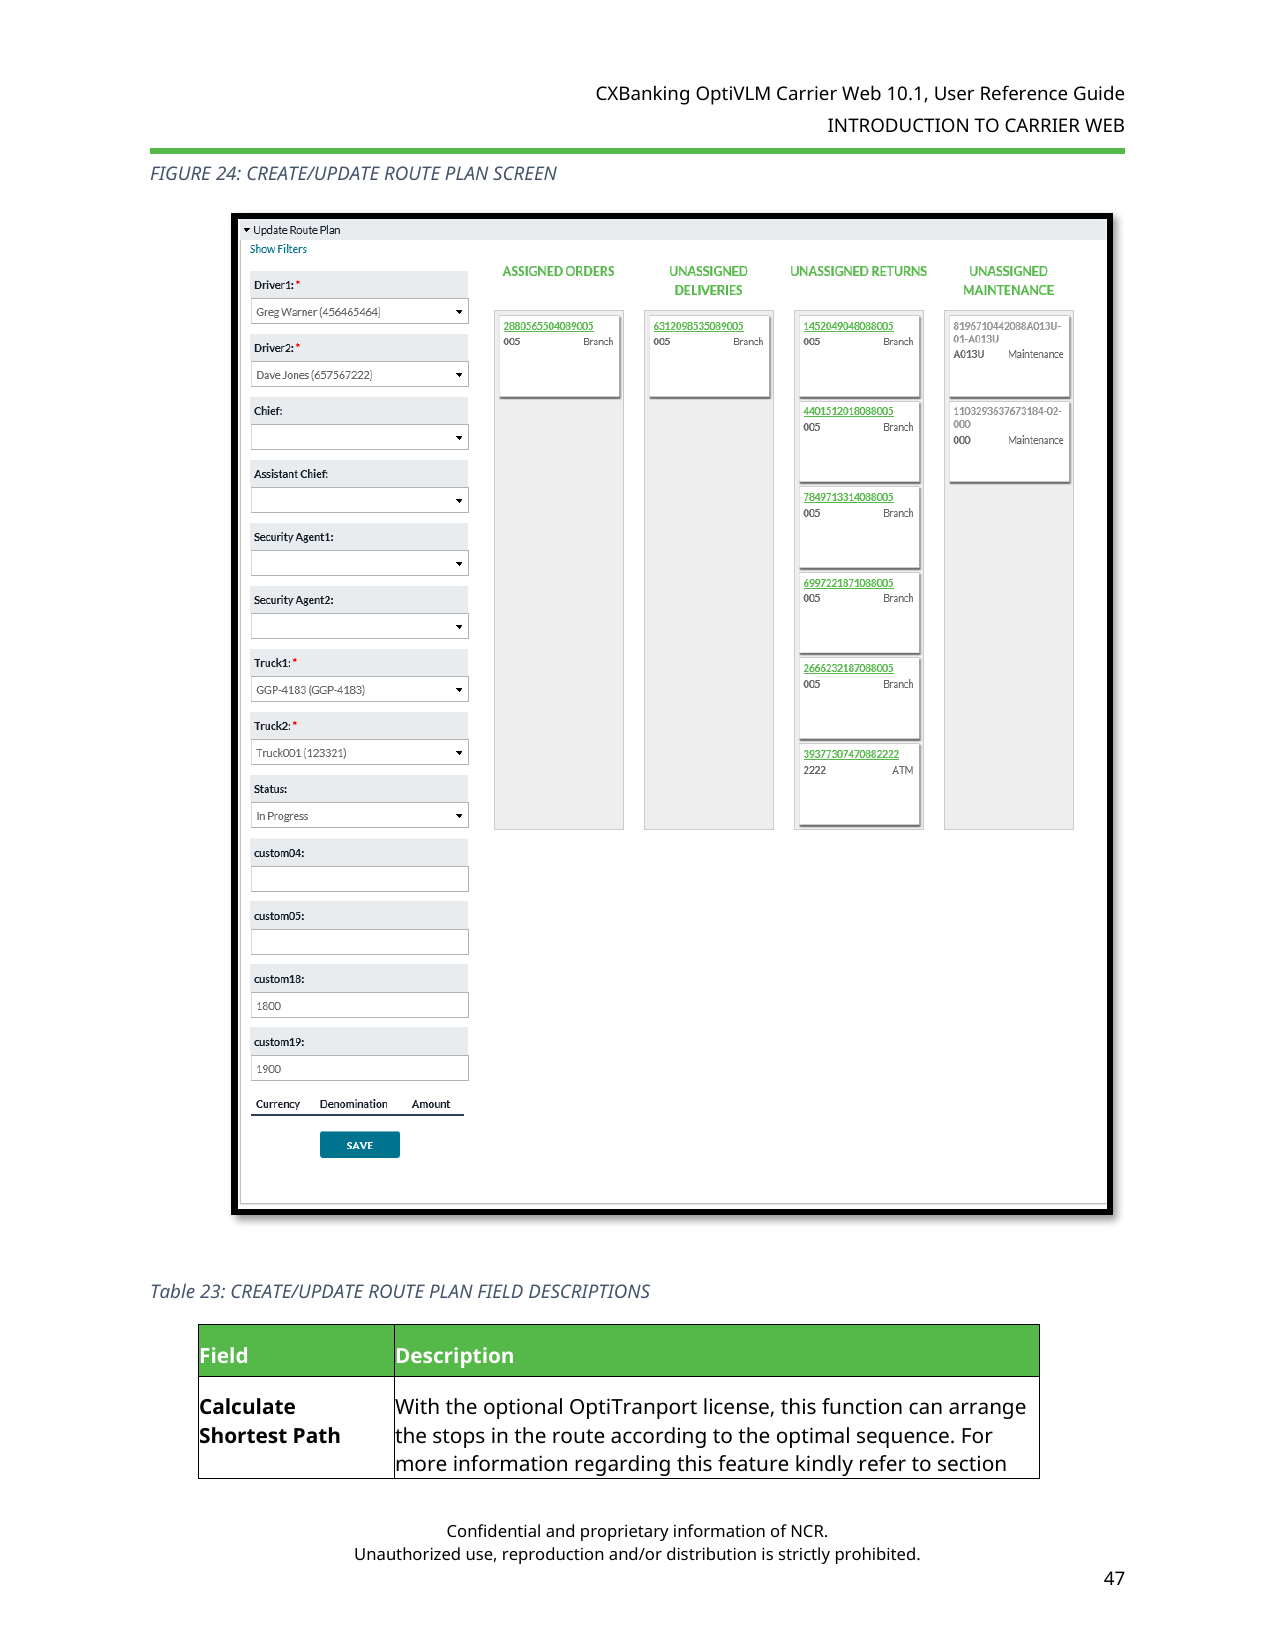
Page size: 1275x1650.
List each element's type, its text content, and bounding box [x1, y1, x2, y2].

text Table 23: CREATE/UPDATE ROUTE PLAN FIELD DESCRIPTIONS [150, 1278, 1125, 1303]
picture [238, 219, 1107, 1209]
table_header Description [395, 1325, 1039, 1376]
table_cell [199, 1377, 394, 1478]
text FIGURE 24: CREATE/UPDATE ROUTE PLAN SCREEN [150, 160, 1125, 186]
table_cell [395, 1377, 1039, 1478]
table_header Field [199, 1325, 394, 1376]
